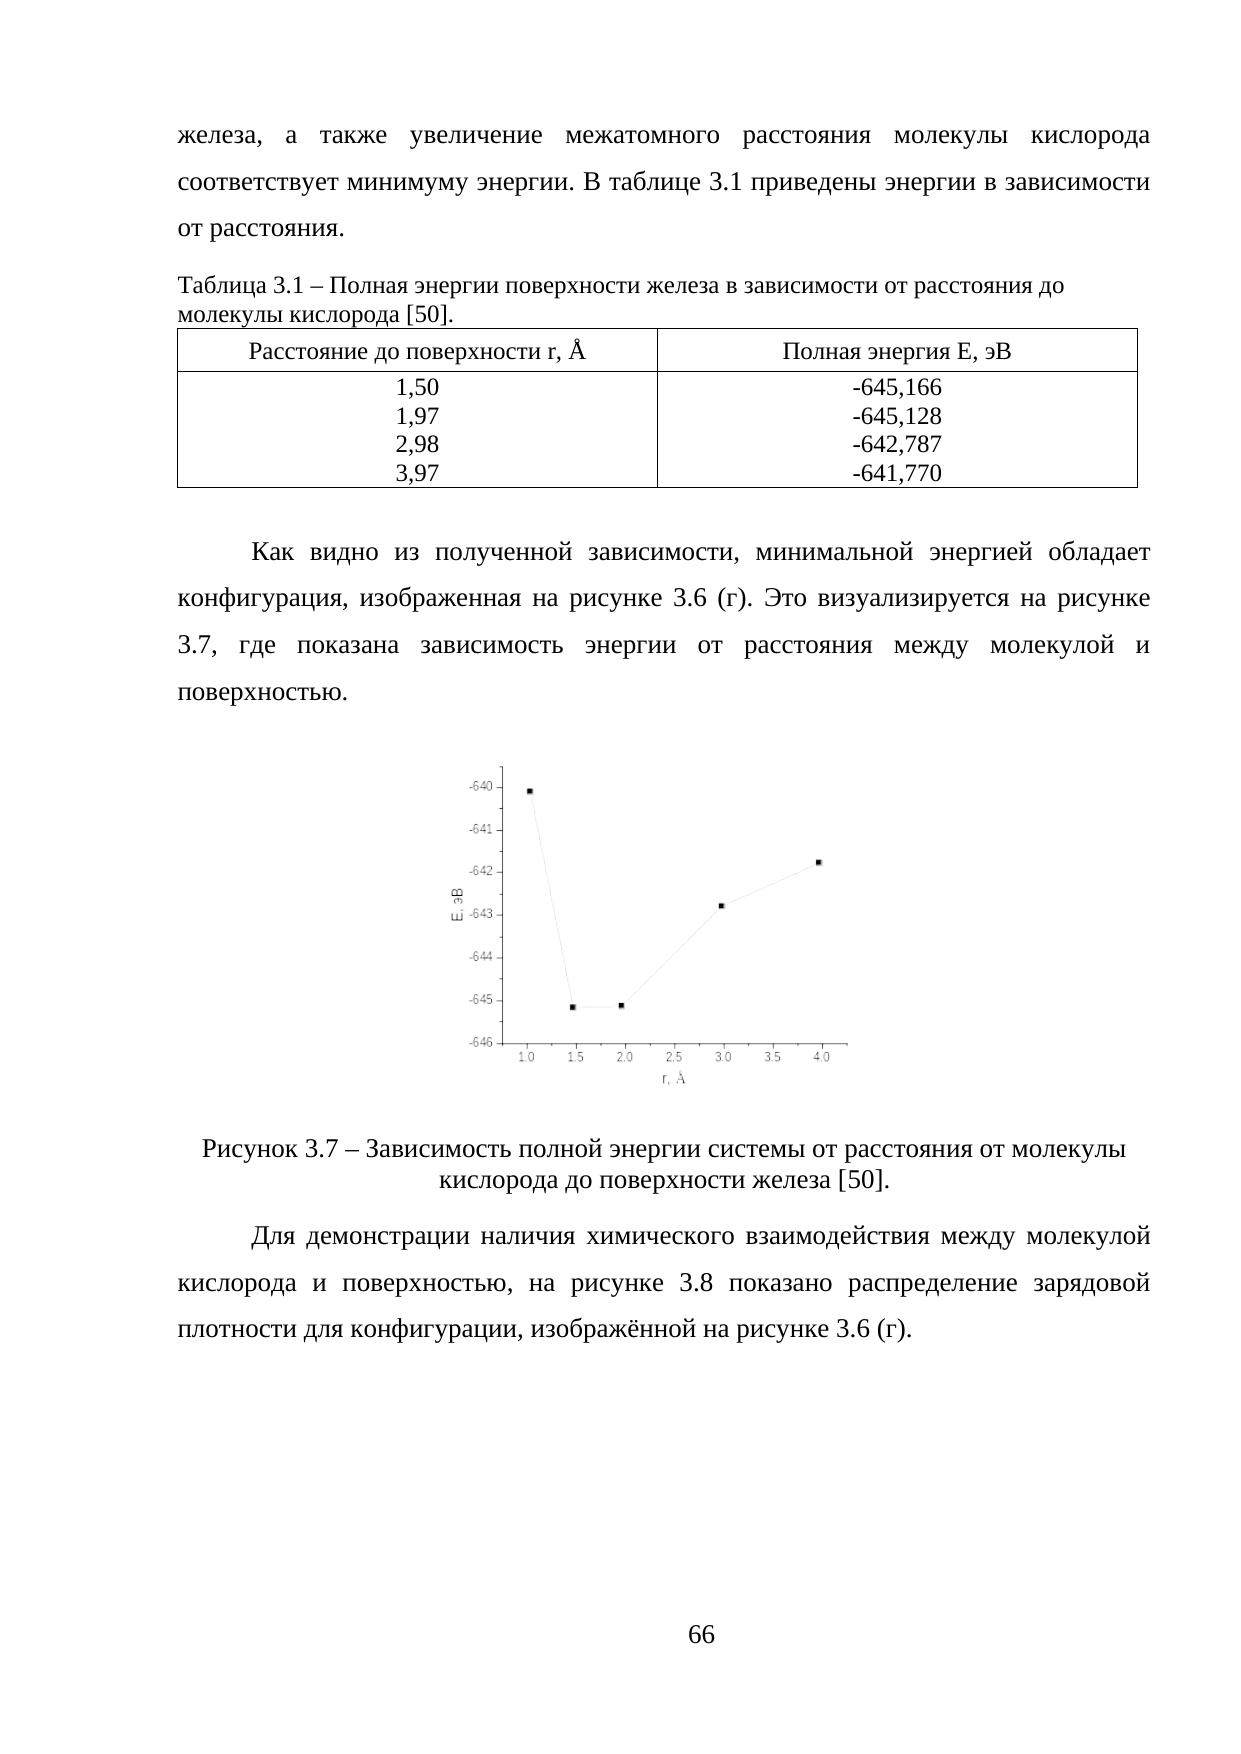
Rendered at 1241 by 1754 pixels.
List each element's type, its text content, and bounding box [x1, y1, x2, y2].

table_cell -641,770 [658, 458, 1137, 487]
table_cell -642,787 [658, 430, 1137, 458]
table_cell 1,97 [178, 401, 657, 429]
table_cell 3,97 [178, 458, 657, 487]
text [177, 118, 1152, 243]
table_header Полная энергия E, эВ [658, 329, 1137, 371]
table_cell 1,50 [178, 372, 657, 401]
table_cell -645,166 [658, 372, 1137, 401]
text Для демонстрации наличия химического взаимодействия между молекулой кислорода и поверхностью, на рисунке 3.8 показано распределение зарядовой плотности для конфигурации, изображённой на рисунке 3.6 (г). [177, 1219, 1152, 1343]
table_cell 2,98 [178, 430, 657, 458]
text Таблица 3.1 – Полная энергии поверхности железа в зависимости от расстояния до молекулы кислорода [50]. [177, 271, 1152, 328]
text Рисунок 3.7 – Зависимость полной энергии системы от расстояния от молекулы кислорода до поверхности железа [50]. [177, 1132, 1152, 1194]
table_cell -645,128 [658, 401, 1137, 429]
table_header Расстояние до поверхности r, Å [178, 329, 657, 371]
text Как видно из полученной зависимости, минимальной энергией обладает конфигурация, изображенная на рисунке 3.6 (г). Это визуализируется на рисунке 3.7, где показана зависимость энергии от расстояния между молекулой и поверхностью. [177, 535, 1152, 706]
